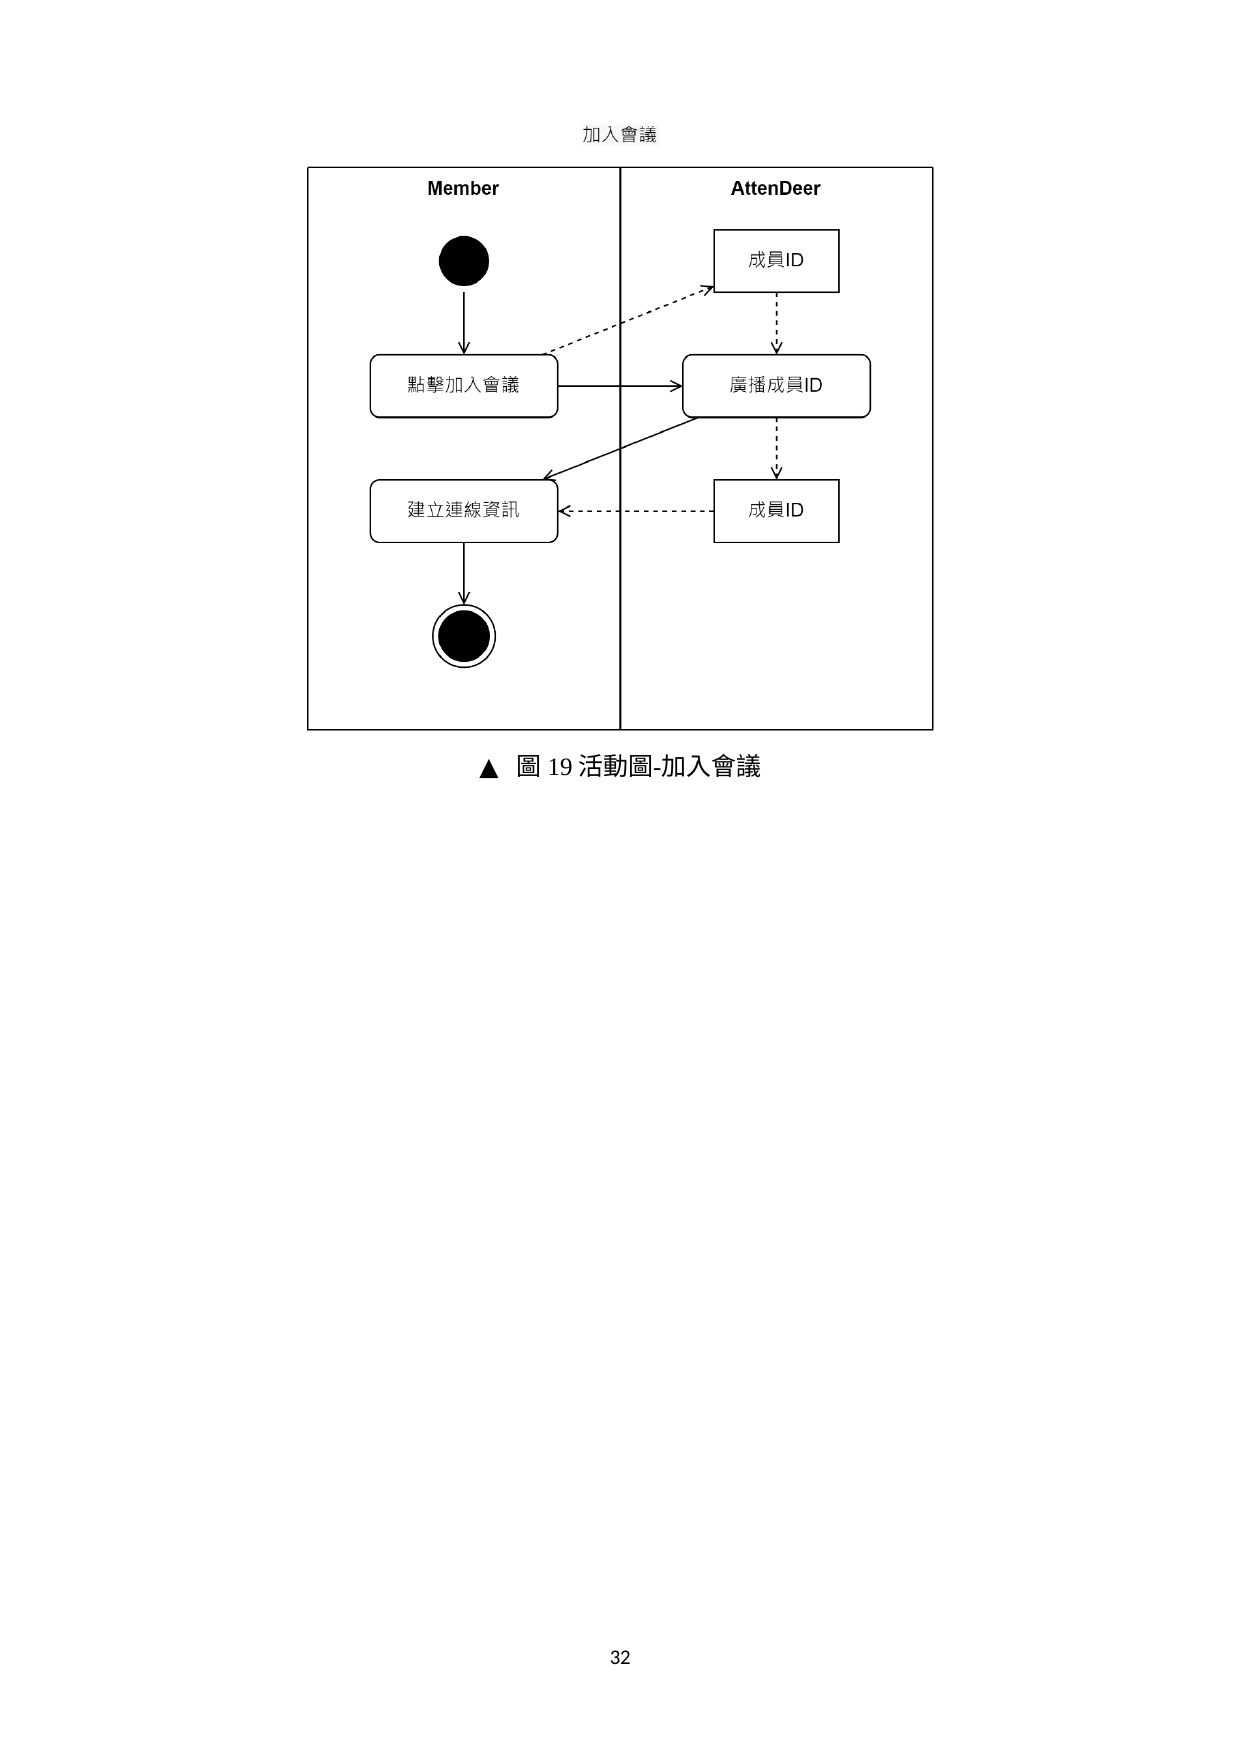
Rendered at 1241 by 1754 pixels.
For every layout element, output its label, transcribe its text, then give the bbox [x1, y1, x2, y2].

list 圖 19 活動圖-加入會議 [89, 746, 1152, 782]
picture [291, 88, 949, 746]
